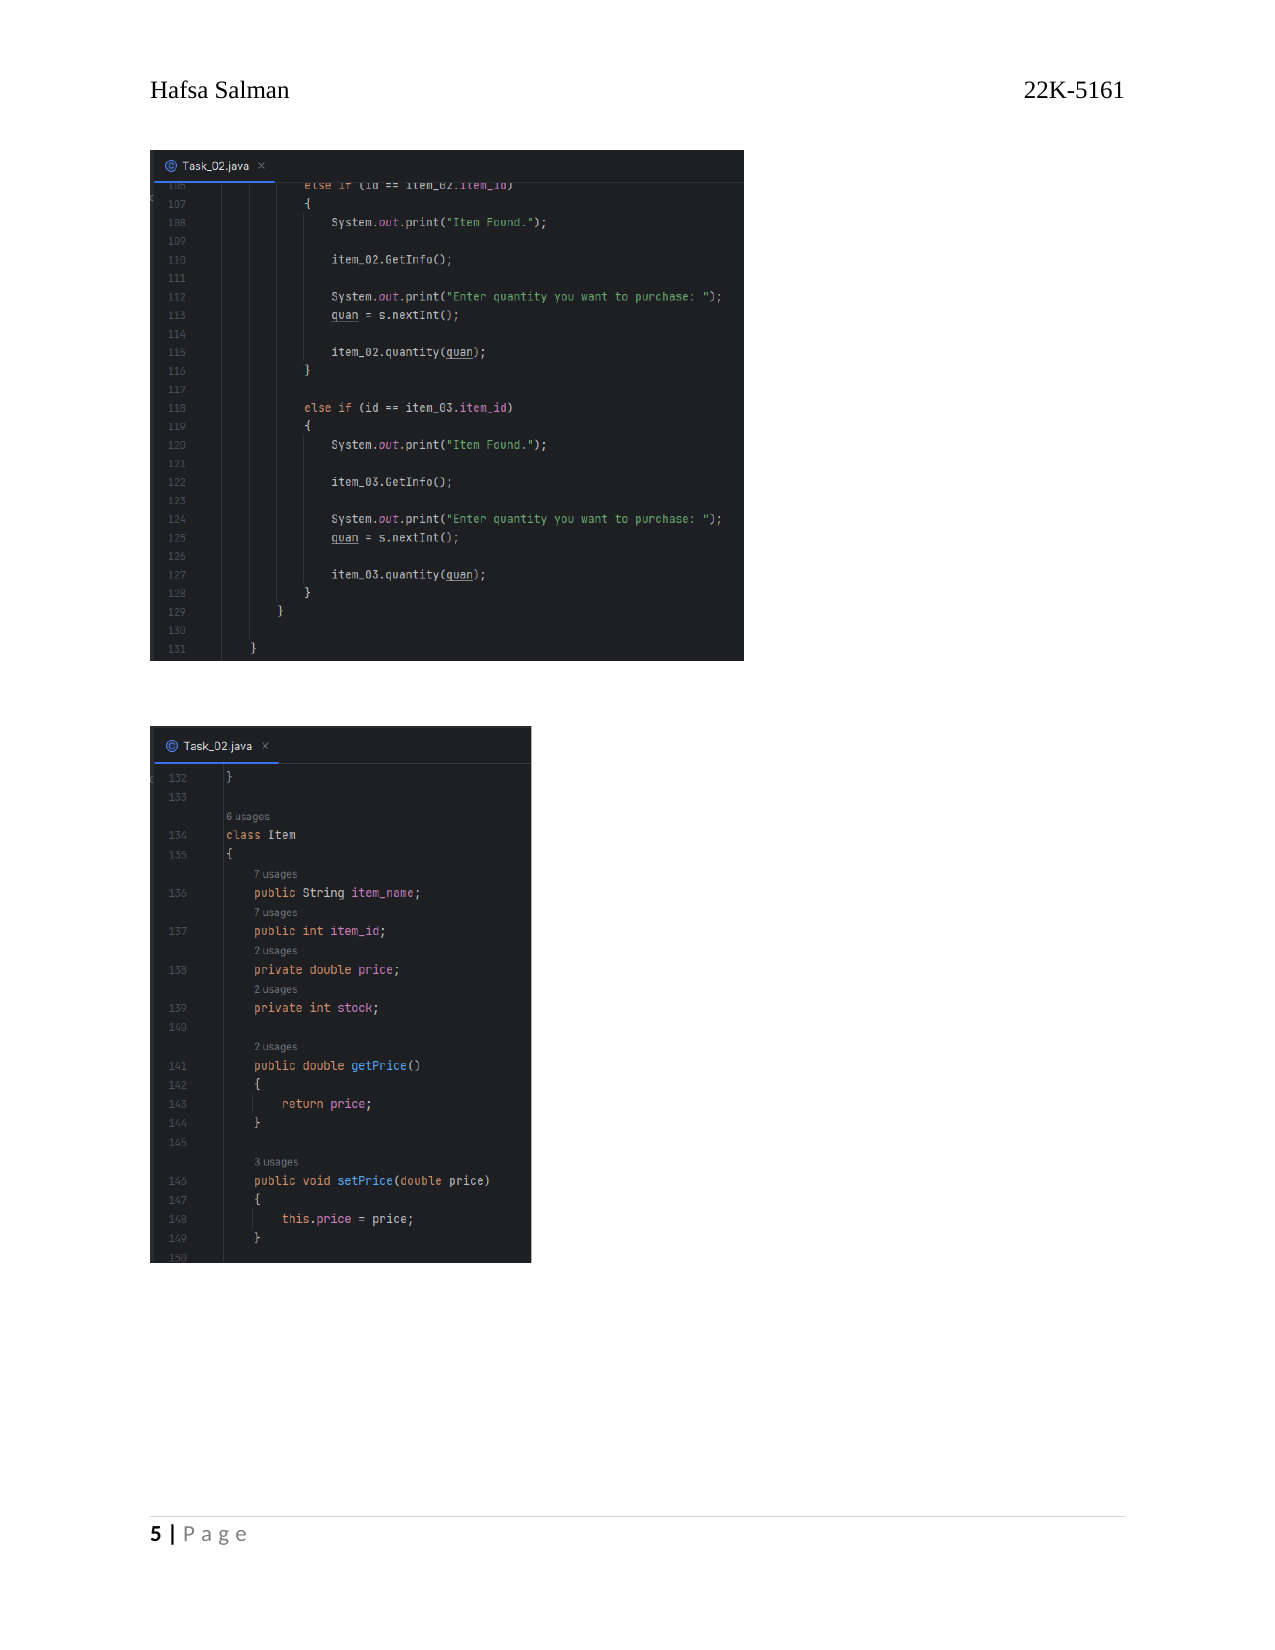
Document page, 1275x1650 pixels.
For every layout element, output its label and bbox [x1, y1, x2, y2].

picture [150, 150, 744, 661]
picture [150, 726, 532, 1263]
